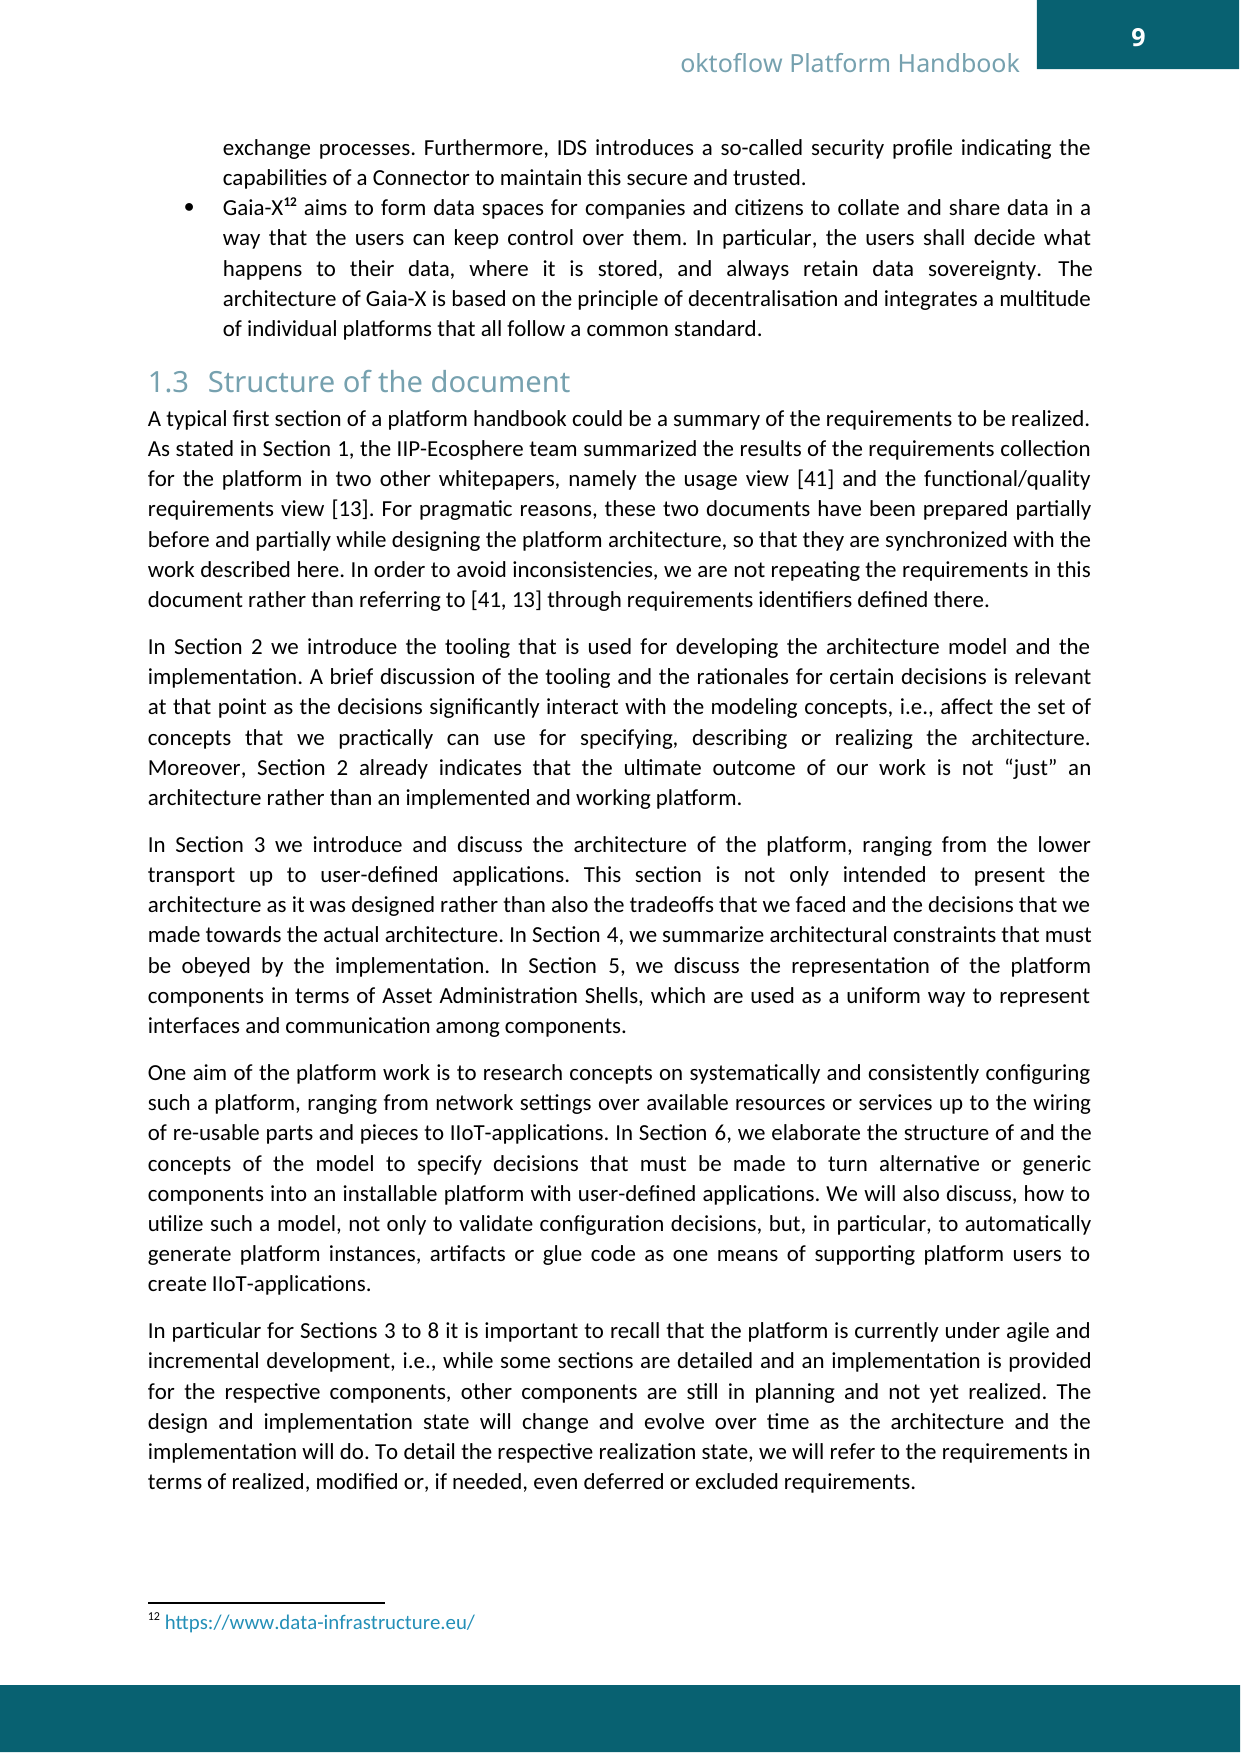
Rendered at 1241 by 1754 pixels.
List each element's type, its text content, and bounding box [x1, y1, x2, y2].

text One aim of the platform work is to research concepts on systematically and consistently configuring such a platform, ranging from network settings over available resources or services up to the wiring of re-usable parts and pieces to IIoT-applications. In Section 6, we elaborate the structure of and the concepts of the model to specify decisions that must be made to turn alternative or generic components into an installable platform with user-defined applications. We will also discuss, how to utilize such a model, not only to validate configuration decisions, but, in particular, to automatically generate platform instances, artifacts or glue code as one means of supporting platform users to create IIoT-applications. [148, 1058, 1093, 1297]
text In Section 3 we introduce and discuss the architecture of the platform, ranging from the lower transport up to user-defined applications. This section is not only intended to present the architecture as it was designed rather than also the tradeoffs that we faced and the decisions that we made towards the actual architecture. In Section 4, we summarize architectural constraints that must be obeyed by the implementation. In Section 5, we discuss the representation of the platform components in terms of Asset Administration Shells, which are used as a uniform way to represent interfaces and communication among components. [148, 830, 1093, 1039]
list Gaia-X aims to form data spaces for companies and citizens to collate and share data in a way that the users can keep control over them. In particular, the users shall decide what happens to their data, where it is stored, and always retain data sovereignty. The architecture of Gaia-X is based on the principle of decentralisation and integrates a multitude of individual platforms that all follow a common standard. [185, 193, 1093, 342]
text A typical first section of a platform handbook could be a summary of the requirements to be realized. As stated in Section 1, the IIP-Ecosphere team summarized the results of the requirements collection for the platform in two other whitepapers, namely the usage view [41] and the functional/quality requirements view [13]. For pragmatic reasons, these two documents have been prepared partially before and partially while designing the platform architecture, so that they are synchronized with the work described here. In order to avoid inconsistencies, we are not repeating the requirements in this document rather than referring to [41, 13] through requirements identifiers defined there. [148, 404, 1093, 613]
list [185, 133, 1093, 191]
text In particular for Sections 3 to 8 it is important to recall that the platform is currently under agile and incremental development, i.e., while some sections are detailed and an implementation is provided for the respective components, other components are still in planning and not yet realized. The design and implementation state will change and evolve over time as the architecture and the implementation will do. To detail the respective realization state, we will refer to the requirements in terms of realized, modified or, if needed, even deferred or excluded requirements. [148, 1316, 1093, 1495]
subtitle Structure of the document [148, 361, 1093, 401]
text In Section 2 we introduce the tooling that is used for developing the architecture model and the implementation. A brief discussion of the tooling and the rationales for certain decisions is relevant at that point as the decisions significantly interact with the modeling concepts, i.e., affect the set of concepts that we practically can use for specifying, describing or realizing the architecture. Moreover, Section 2 already indicates that the ultimate outcome of our work is not “just” an architecture rather than an implemented and working platform. [148, 632, 1093, 811]
